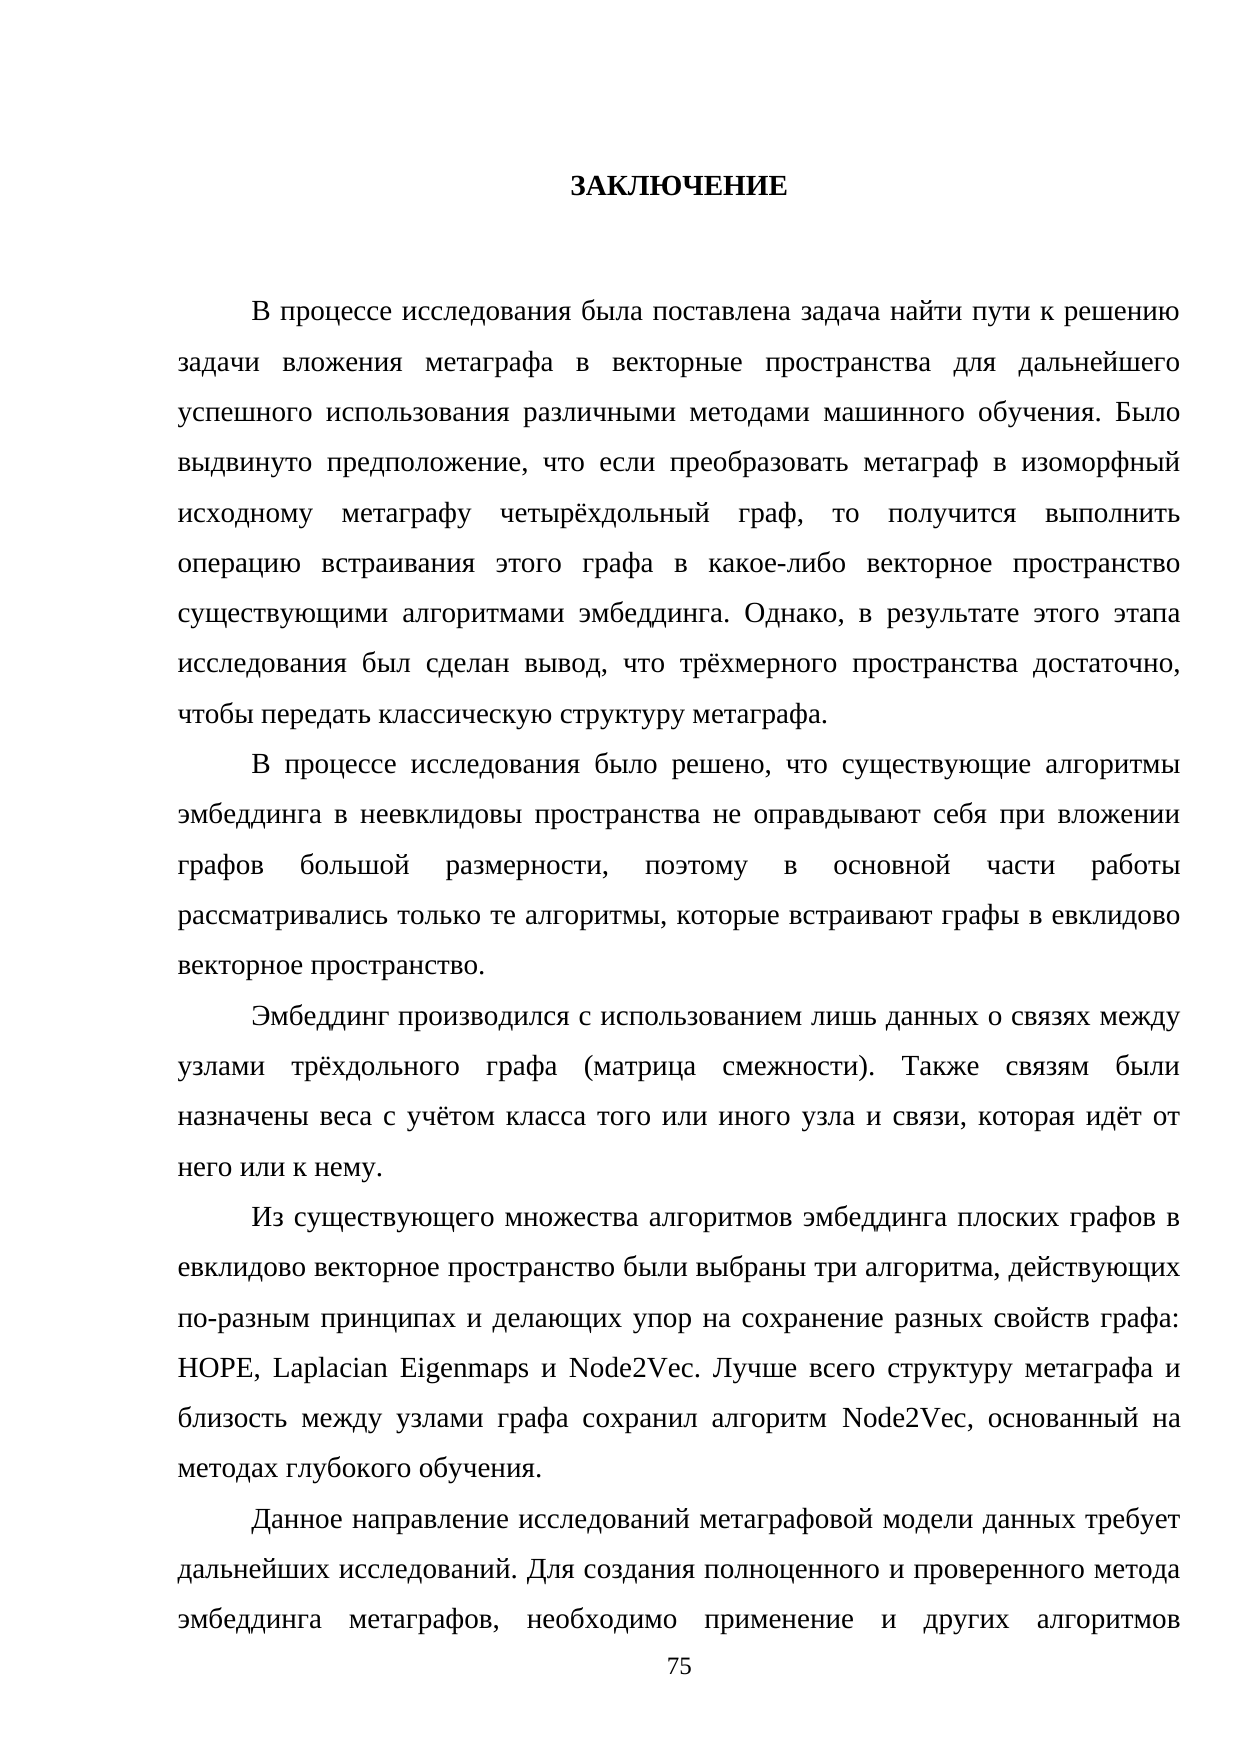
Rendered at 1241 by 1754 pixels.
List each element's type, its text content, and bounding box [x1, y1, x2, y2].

text В процессе исследования было решено, что существующие алгоритмы эмбеддинга в неевклидовы пространства не оправдывают себя при вложении графов большой размерности, поэтому в основной части работы рассматривались только те алгоритмы, которые встраивают графы в евклидово векторное пространство. [177, 746, 1181, 981]
subtitle ЗАКЛЮЧЕНИЕ [177, 168, 1181, 202]
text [177, 1501, 1181, 1635]
text В процессе исследования была поставлена задача найти пути к решению задачи вложения метаграфа в векторные пространства для дальнейшего успешного использования различными методами машинного обучения. Было выдвинуто предположение, что если преобразовать метаграф в изоморфный исходному метаграфу четырёхдольный граф, то получится выполнить операцию встраивания этого графа в какое-либо векторное пространство существующими алгоритмами эмбеддинга. Однако, в результате этого этапа исследования был сделан вывод, что трёхмерного пространства достаточно, чтобы передать классическую структуру метаграфа. [177, 293, 1181, 729]
text Из существующего множества алгоритмов эмбеддинга плоских графов в евклидово векторное пространство были выбраны три алгоритма, действующих по-разным принципах и делающих упор на сохранение разных свойств графа: HOPE, Laplacian Eigenmaps и Node2Vec. Лучше всего структуру метаграфа и близость между узлами графа сохранил алгоритм Node2Vec, основанный на методах глубокого обучения. [177, 1199, 1181, 1484]
text Эмбеддинг производился с использованием лишь данных о связях между узлами трёхдольного графа (матрица смежности). Также связям были назначены веса с учётом класса того или иного узла и связи, которая идёт от него или к нему. [177, 998, 1181, 1182]
